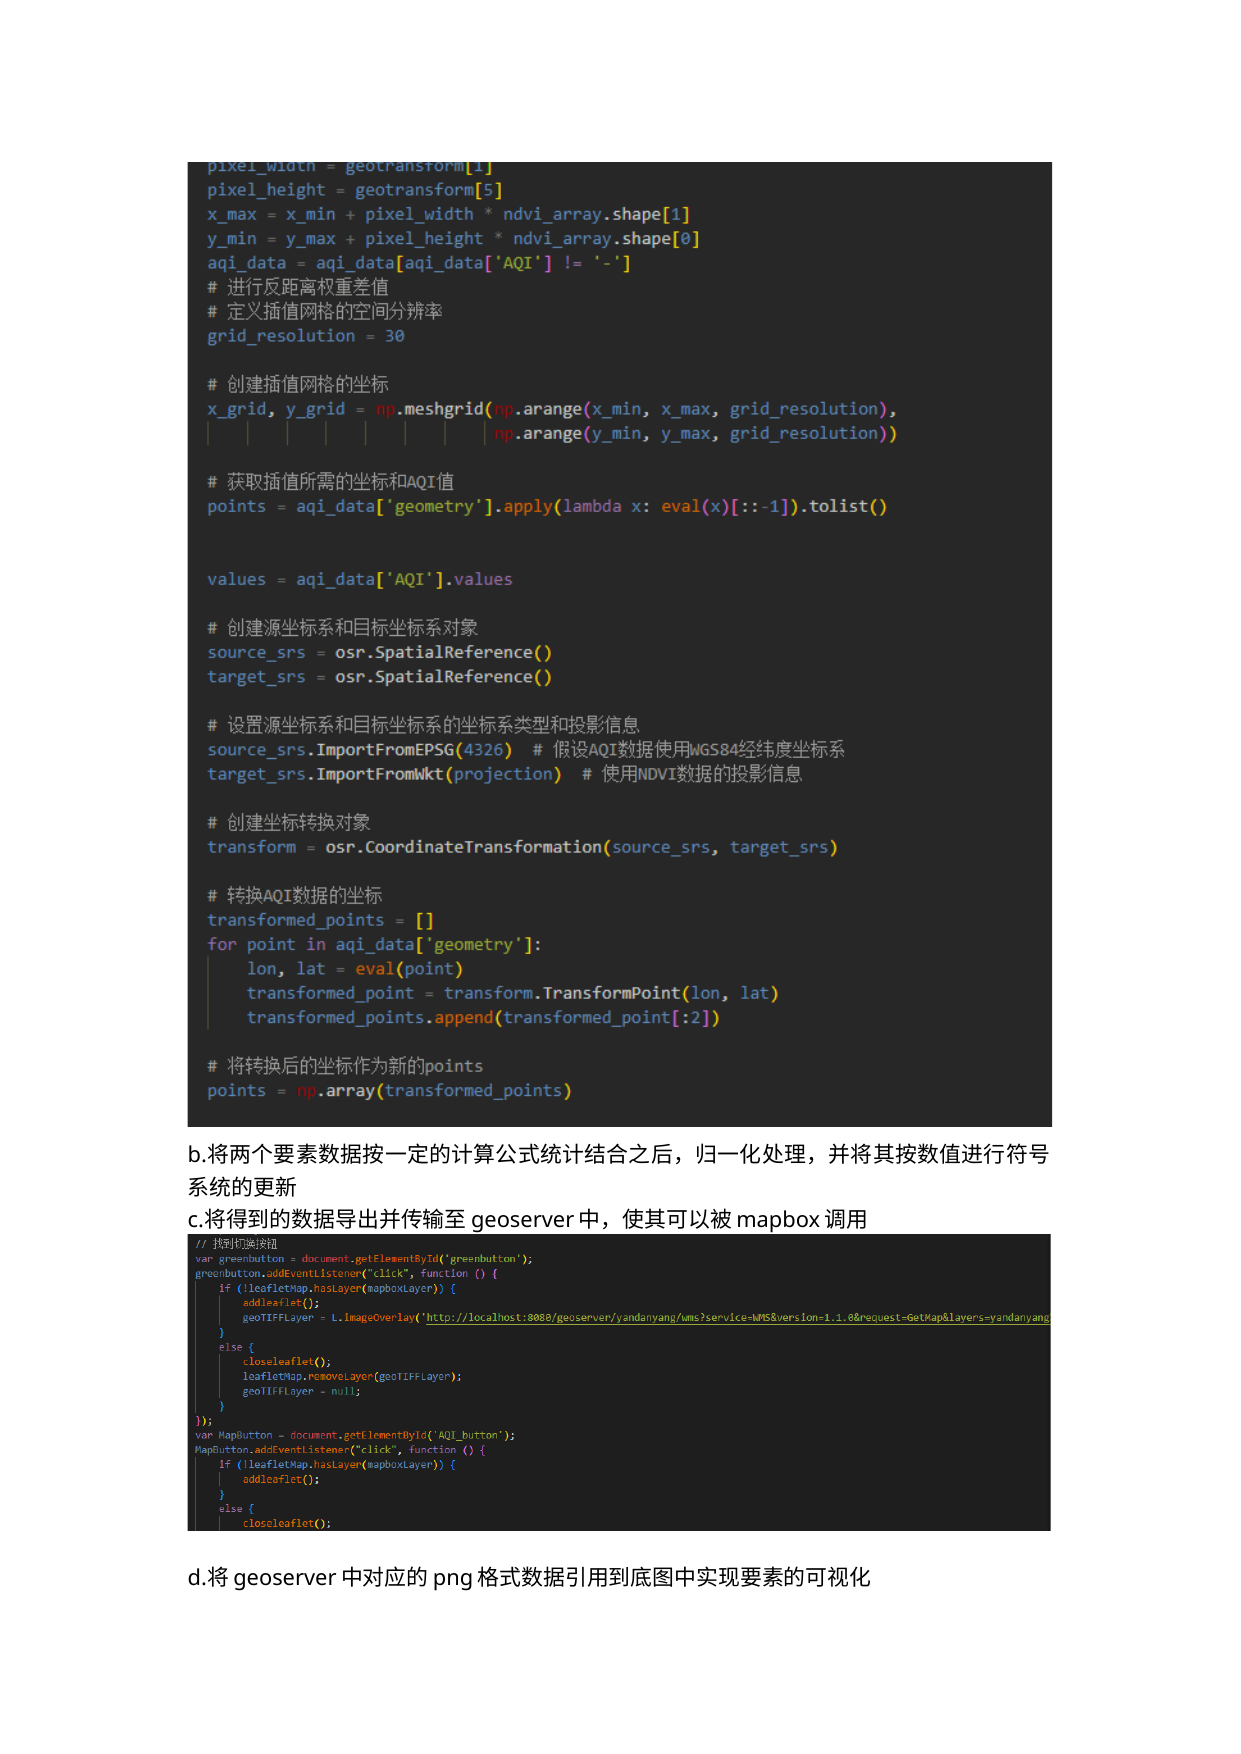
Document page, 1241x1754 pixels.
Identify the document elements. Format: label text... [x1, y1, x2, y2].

text d.将geoserver中对应的png格式数据引用到底图中实现要素的可视化 [187, 1559, 1053, 1592]
picture [187, 162, 1053, 1127]
text c.将得到的数据导出并传输至geoserver中，使其可以被mapbox调用 [187, 1202, 1053, 1234]
text b.将两个要素数据按一定的计算公式统计结合之后，归一化处理，并将其按数值进行符号系统的更新 [187, 1137, 1053, 1202]
picture [187, 1234, 1051, 1531]
